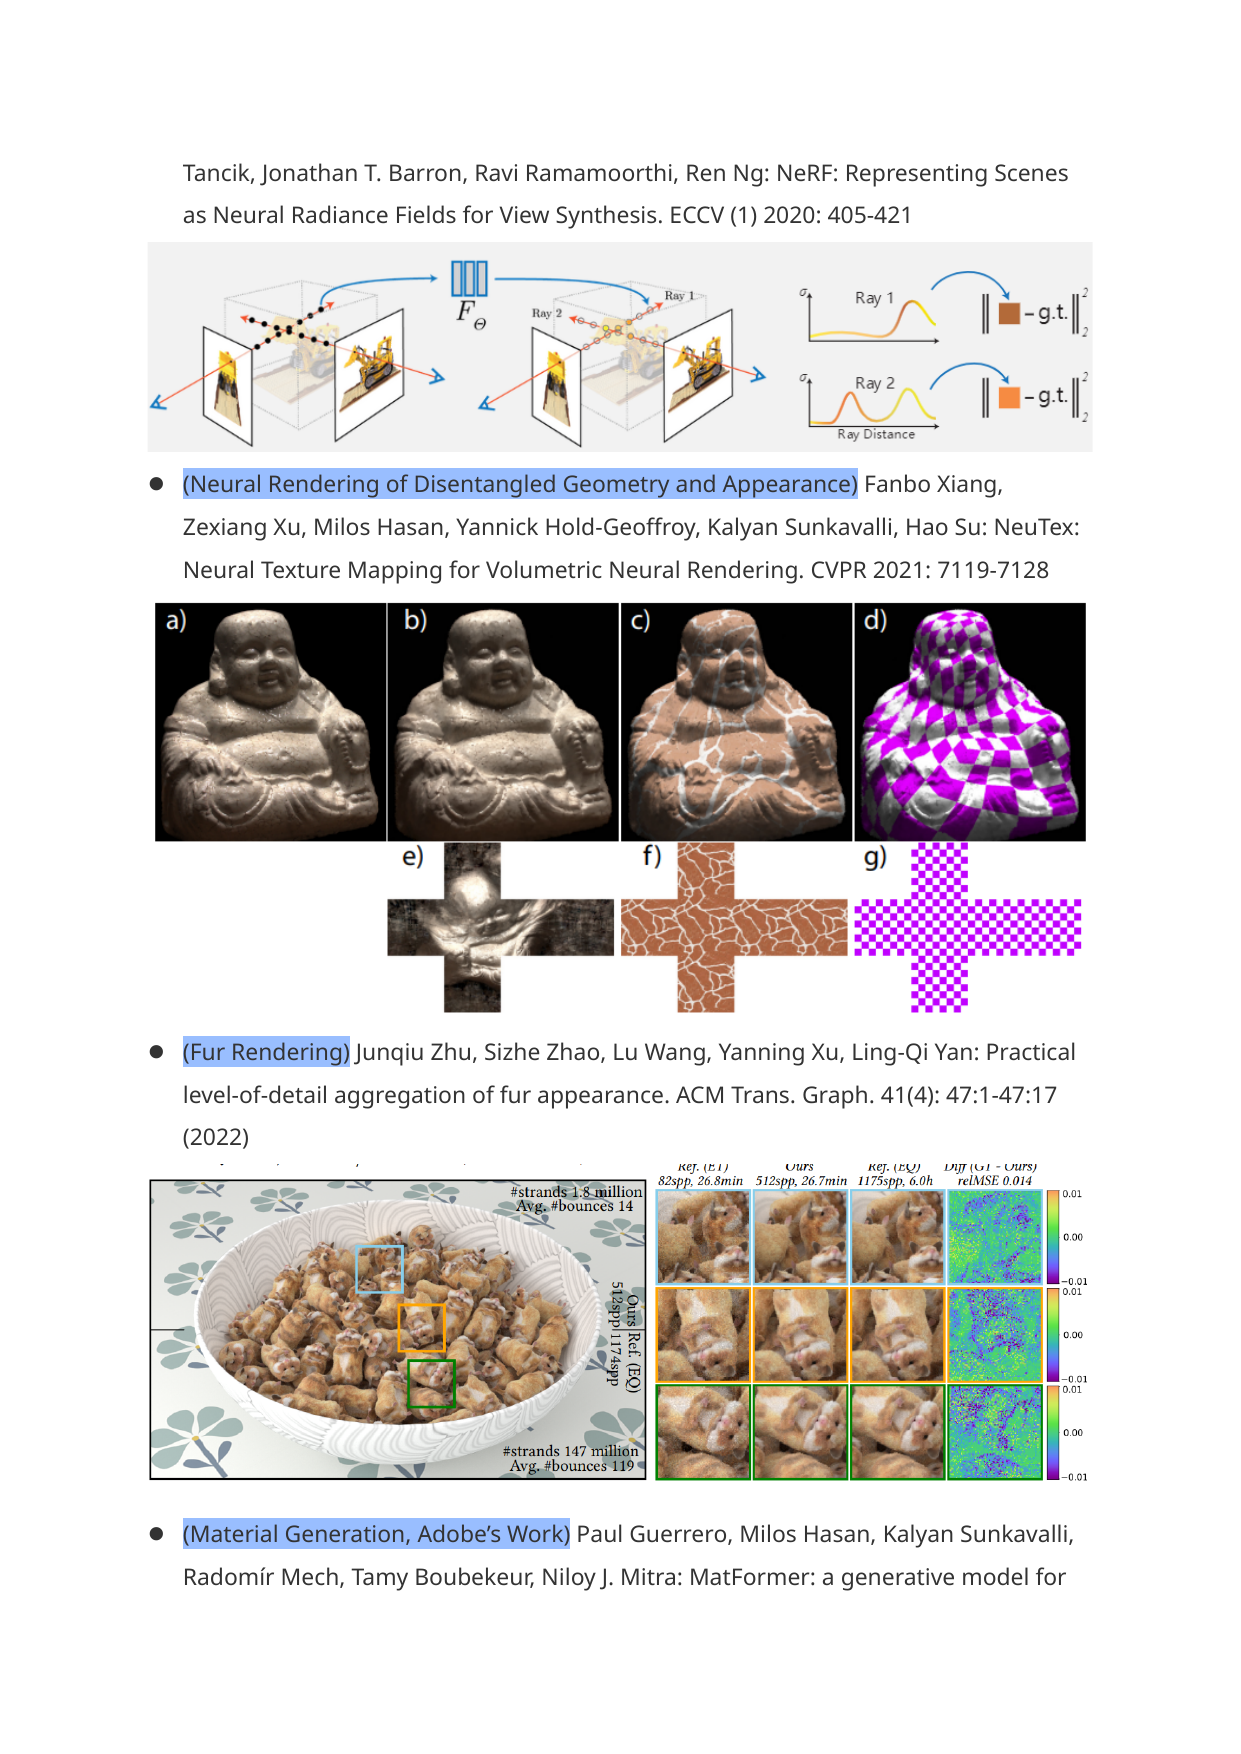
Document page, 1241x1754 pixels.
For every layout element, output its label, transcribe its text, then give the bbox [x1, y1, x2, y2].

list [148, 151, 1093, 236]
list (Fur Rendering) Junqiu Zhu, Sizhe Zhao, Lu Wang, Yanning Xu, Ling-Qi Yan: Practical level-of-detail aggregation of fur appearance. ACM Trans. Graph. 41(4): 47:1-47:17 (2022) [148, 1030, 1093, 1158]
list (Neural Rendering of Disentangled Geometry and Appearance) Fanbo Xiang, Zexiang Xu, Milos Hasan, Yannick Hold-Geoffroy, Kalyan Sunkavalli, Hao Su: NeuTex: Neural Texture Mapping for Volumetric Neural Rendering. CVPR 2021: 7119-7128 [148, 462, 1093, 591]
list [148, 1512, 1093, 1598]
picture [147, 1164, 1093, 1489]
picture [147, 242, 1093, 452]
picture [147, 596, 1093, 1022]
